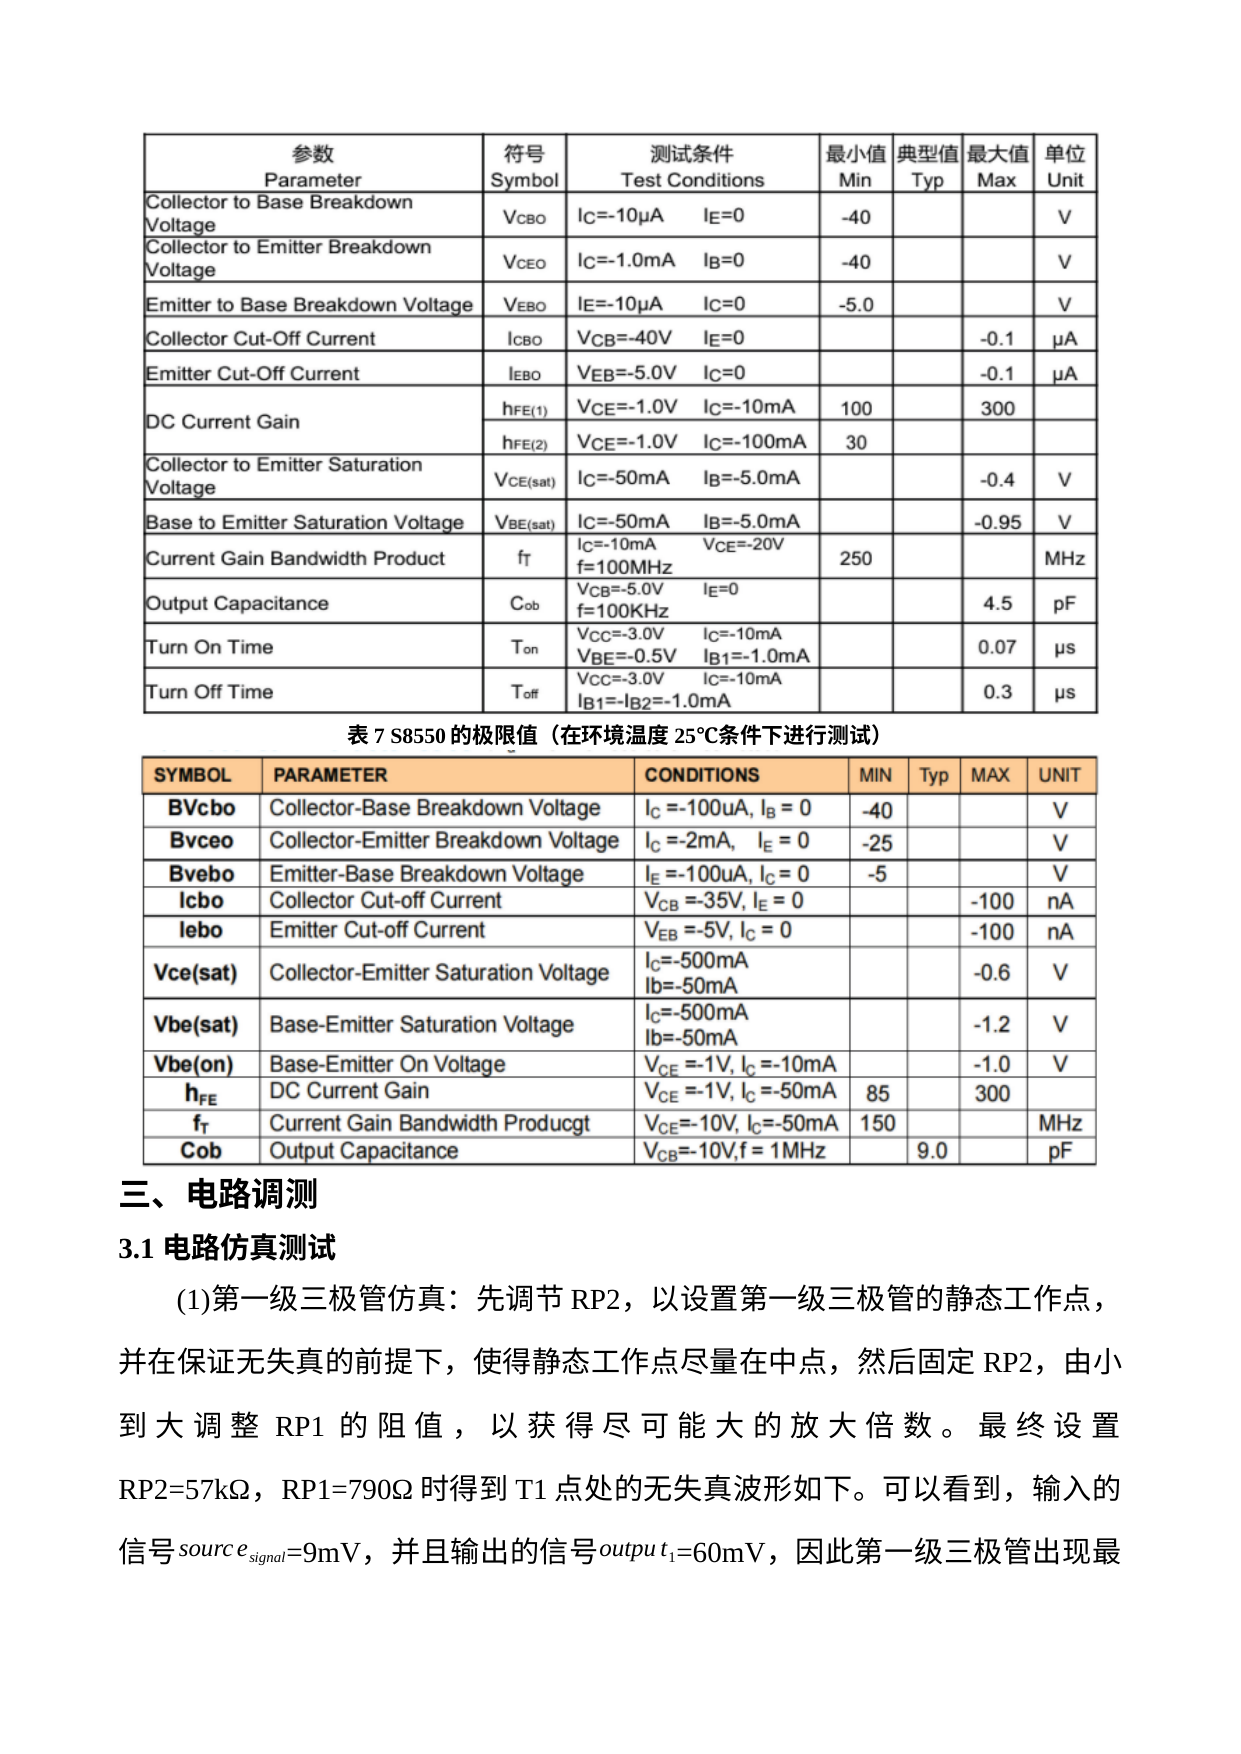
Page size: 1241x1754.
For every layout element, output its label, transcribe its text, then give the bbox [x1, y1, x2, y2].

subtitle 3.1 电路仿真测试 [118, 1224, 1122, 1267]
text 表7 S8550的极限值（在环境温度 25℃条件下进行测试） [118, 718, 1122, 750]
picture [136, 750, 1104, 1168]
subtitle 三、电路调测 [118, 1168, 1122, 1216]
picture [138, 129, 1103, 719]
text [118, 1275, 1122, 1571]
